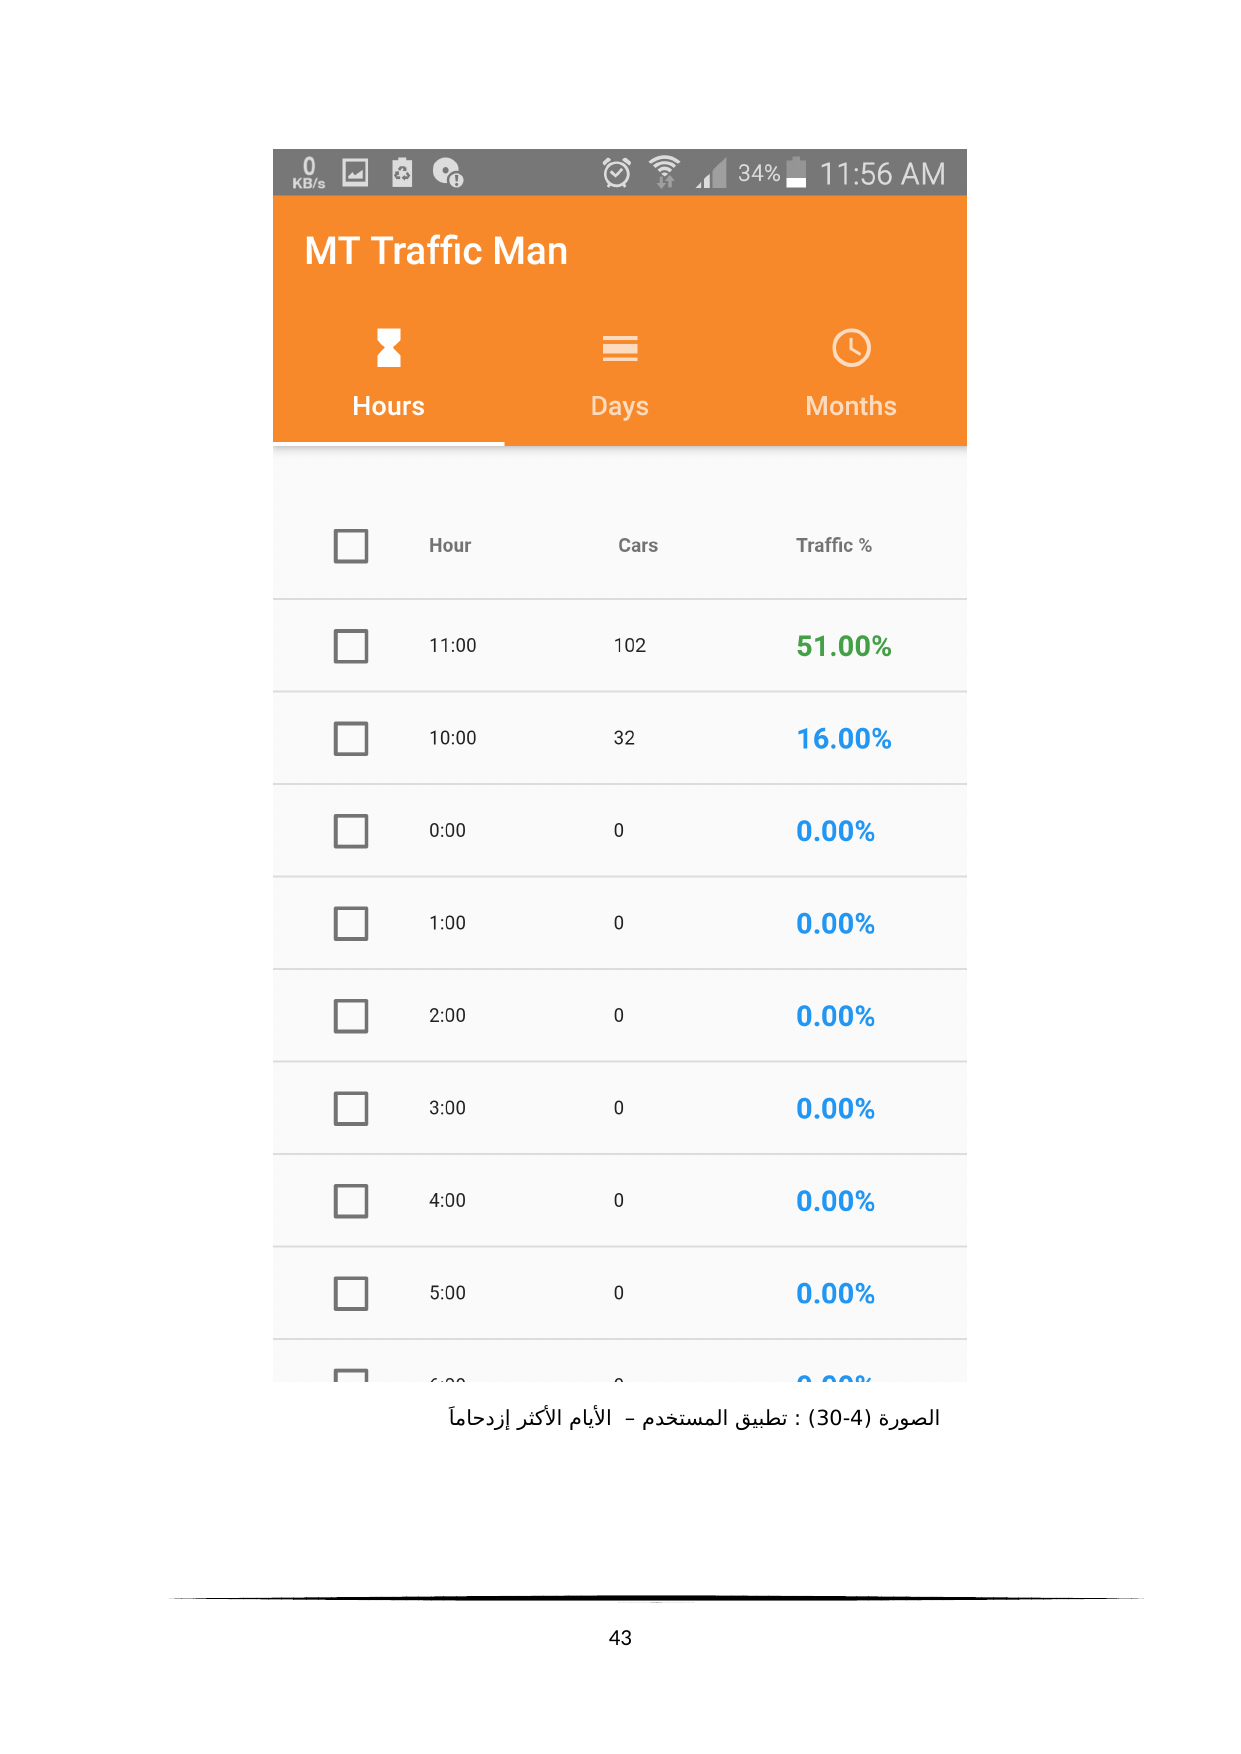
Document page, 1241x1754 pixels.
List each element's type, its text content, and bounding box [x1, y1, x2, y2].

picture [273, 149, 967, 1382]
text الصورة (4-30) : تطبيق المستخدم – الأيام الأكثر إزدحاماَ [150, 1406, 1090, 1431]
picture [168, 1594, 1144, 1603]
